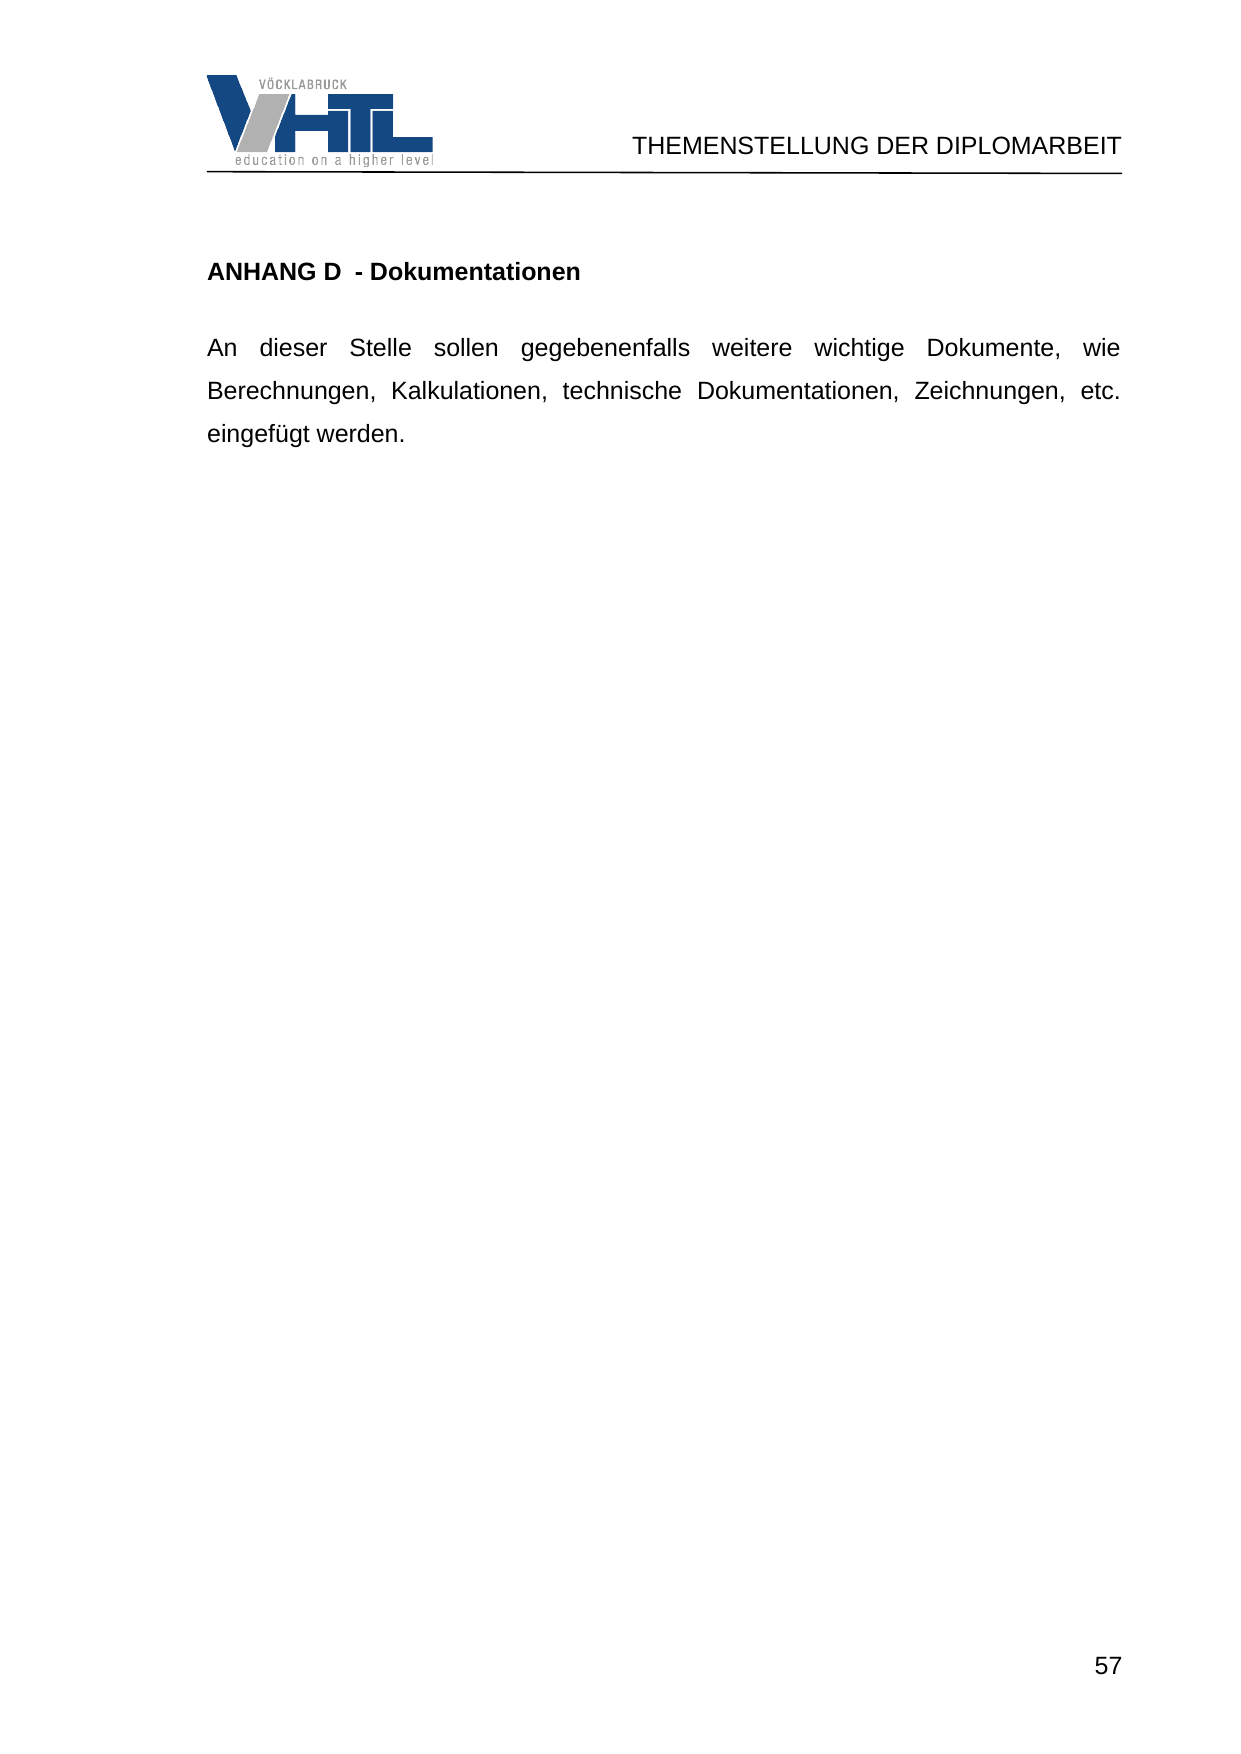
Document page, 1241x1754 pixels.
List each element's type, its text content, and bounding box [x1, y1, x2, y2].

picture [206, 75, 433, 167]
text An dieser Stelle sollen gegebenenfalls weitere wichtige Dokumente, wie Berechnungen, Kalkulationen, technische Dokumentationen, Zeichnungen, etc. eingefügt werden. [207, 333, 1122, 448]
subtitle - Dokumentationen [207, 257, 1122, 286]
